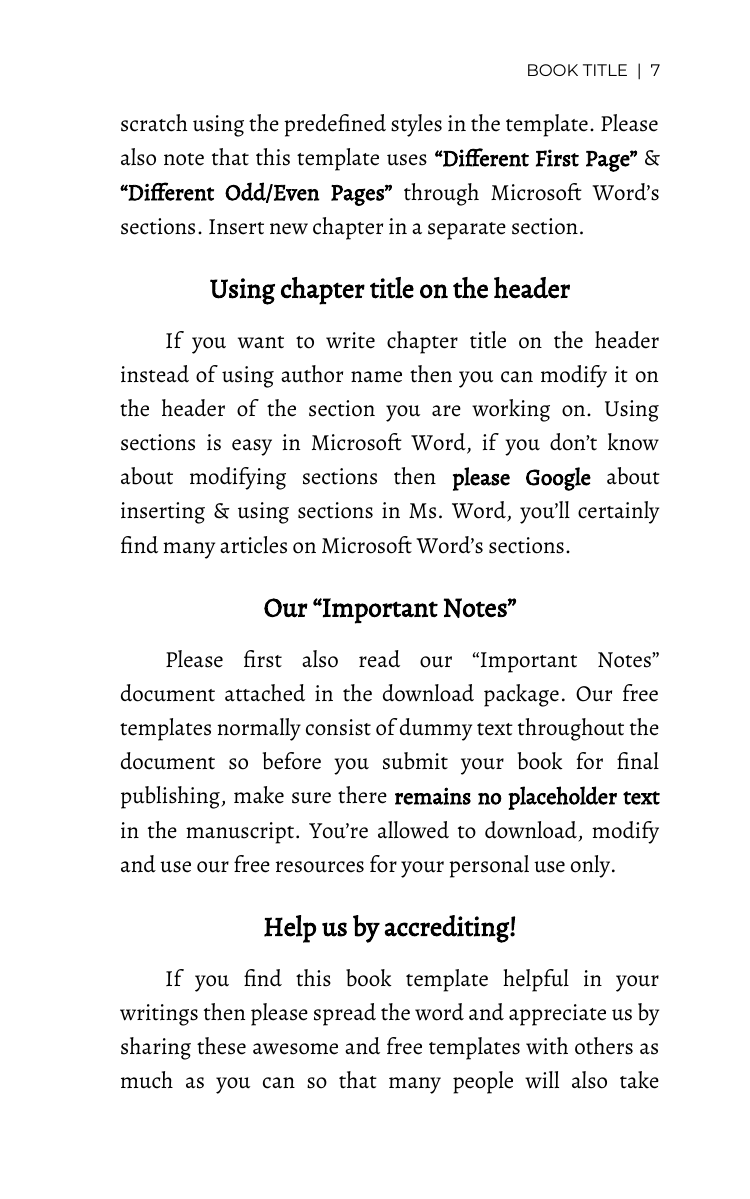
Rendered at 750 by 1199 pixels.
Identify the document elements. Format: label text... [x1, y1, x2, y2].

subtitle Using chapter title on the header [120, 270, 660, 307]
text If you want to write chapter title on the header instead of using author name then you can modify it on the header of the section you are working on. Using sections is easy in Microsoft Word, if you don’t know about modifying sections then please Google about inserting & using sections in Ms. Word, you’ll certainly find many articles on Microsoft Word’s sections. [120, 325, 660, 561]
text Please first also read our “Important Notes” document attached in the download package. Our free templates normally consist of dummy text throughout the document so before you submit your book for final publishing, make sure there remains no placeholder text in the manuscript. You’re allowed to download, modify and use our free resources for your personal use only. [120, 644, 660, 880]
subtitle Help us by accrediting! [120, 908, 660, 945]
subtitle Our “Important Notes” [120, 589, 660, 626]
